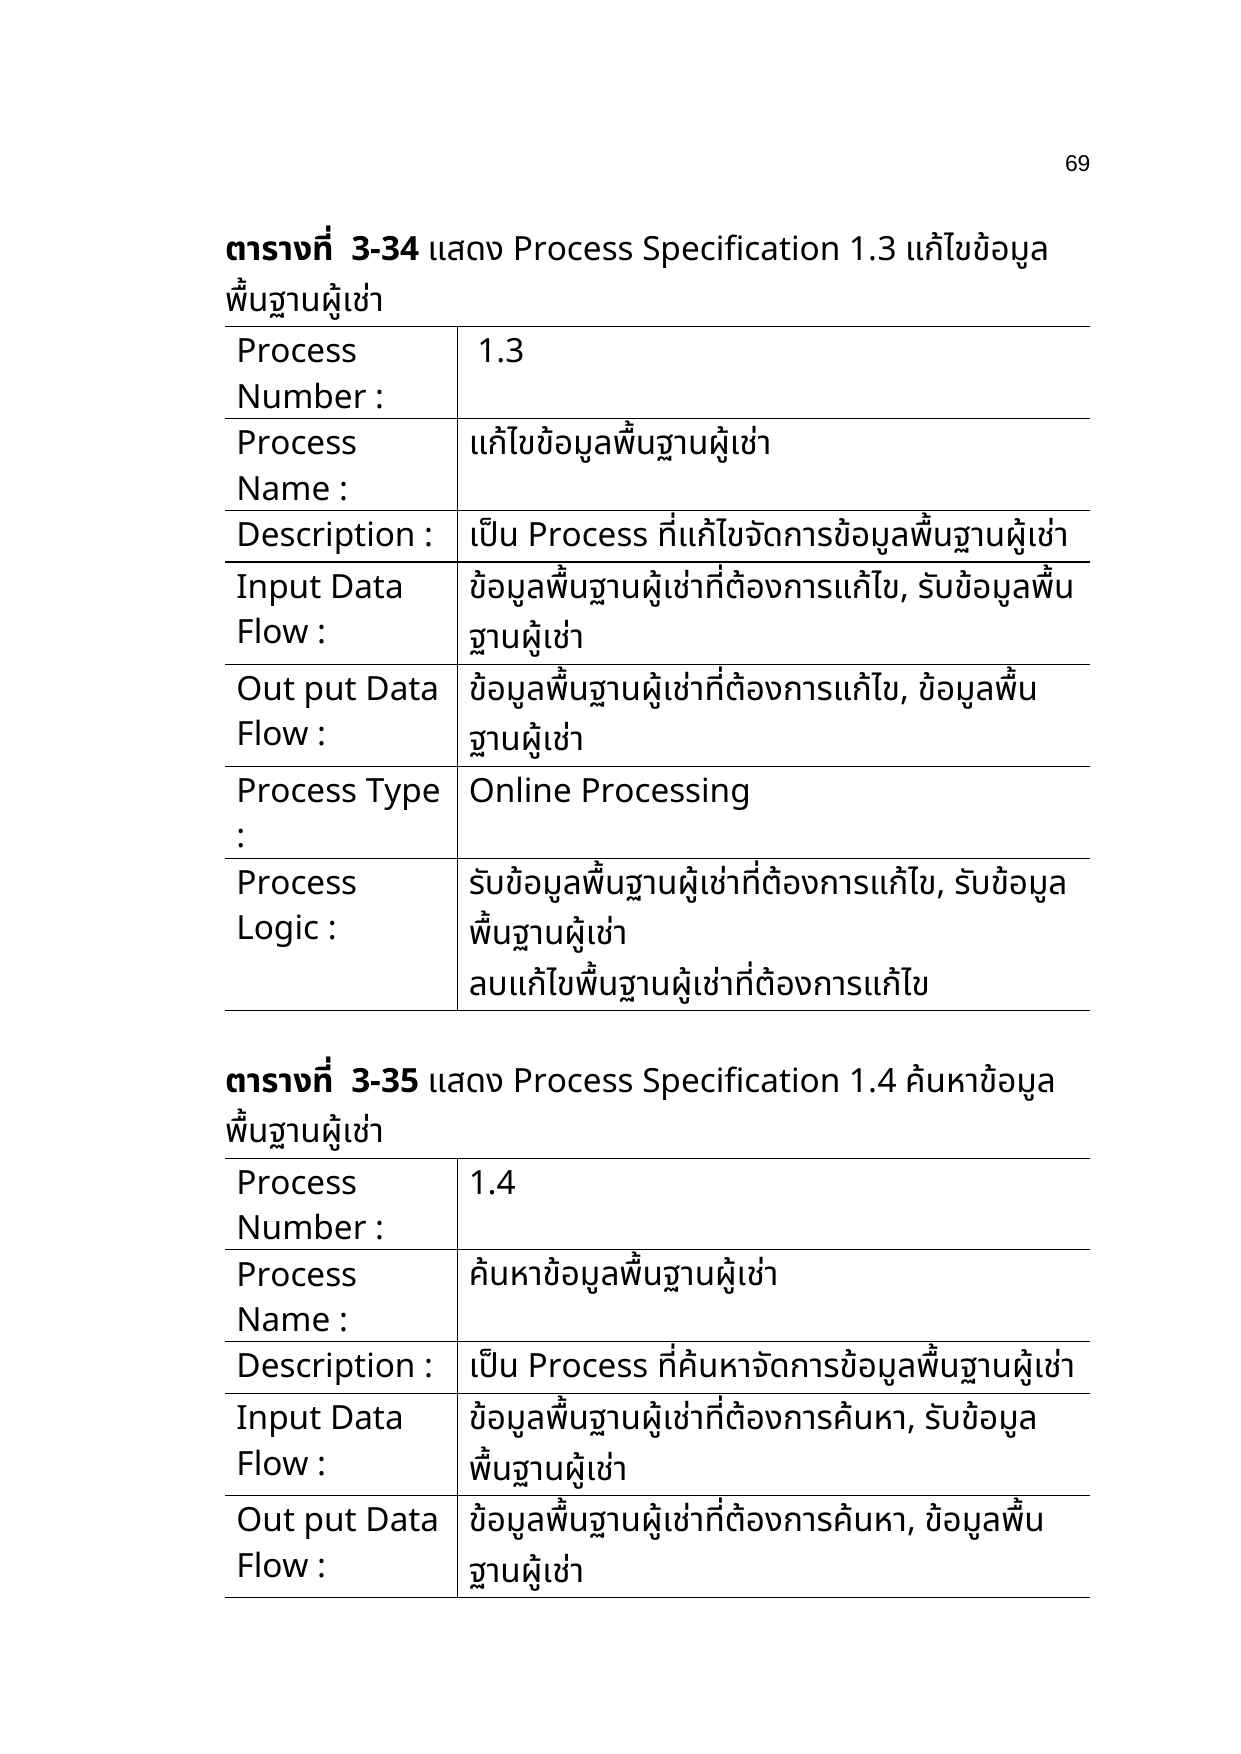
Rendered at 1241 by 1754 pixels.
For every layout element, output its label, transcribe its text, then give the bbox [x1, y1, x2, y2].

table_cell Process Name : [225, 1250, 457, 1341]
table_cell Process Name : [225, 419, 457, 510]
table_cell ข้อมูลพื้นฐานผู้เช่าที่ต้องการแก้ไข, รับข้อมูลพื้นฐานผู้เช่า [458, 563, 1090, 663]
table_header 1.4 [458, 1159, 1090, 1249]
table_cell ข้อมูลพื้นฐานผู้เช่าที่ต้องการค้นหา, ข้อมูลพื้นฐานผู้เช่า [458, 1496, 1090, 1597]
table_cell Process Logic : [225, 859, 457, 1010]
table_cell เป็น Process ที่แก้ไขจัดการข้อมูลพื้นฐานผู้เช่า [458, 511, 1090, 561]
table_cell แก้ไขข้อมูลพื้นฐานผู้เช่า [458, 419, 1090, 510]
table_cell Description : [225, 511, 457, 561]
table_header Process Number : [225, 1159, 457, 1249]
text ตารางที่ 3-34 แสดง Process Specification 1.3 แก้ไขข้อมูลพื้นฐานผู้เช่า [225, 225, 1090, 326]
table_cell รับข้อมูลพื้นฐานผู้เช่าที่ต้องการแก้ไข, รับข้อมูลพื้นฐานผู้เช่า ลบแก้ไขพื้นฐานผู้เช่าที่ต้องการแก้ไข [458, 859, 1090, 1010]
table_cell Out put Data Flow : [225, 665, 457, 766]
table_cell ค้นหาข้อมูลพื้นฐานผู้เช่า [458, 1250, 1090, 1341]
table_header 1.3 [458, 327, 1090, 418]
table_cell Description : [225, 1342, 457, 1393]
table_header Process Number : [225, 327, 457, 418]
table_cell Input Data Flow : [225, 1394, 457, 1495]
table_cell ข้อมูลพื้นฐานผู้เช่าที่ต้องการค้นหา, รับข้อมูลพื้นฐานผู้เช่า [458, 1394, 1090, 1495]
table_cell Input Data Flow : [225, 563, 457, 663]
text ตารางที่ 3-35 แสดง Process Specification 1.4 ค้นหาข้อมูลพื้นฐานผู้เช่า [225, 1056, 1090, 1157]
table_cell ข้อมูลพื้นฐานผู้เช่าที่ต้องการแก้ไข, ข้อมูลพื้นฐานผู้เช่า [458, 665, 1090, 766]
table_cell Online Processing [458, 767, 1090, 857]
table_cell เป็น Process ที่ค้นหาจัดการข้อมูลพื้นฐานผู้เช่า [458, 1342, 1090, 1393]
table_cell Process Type : [225, 767, 457, 857]
table_cell Out put Data Flow : [225, 1496, 457, 1597]
